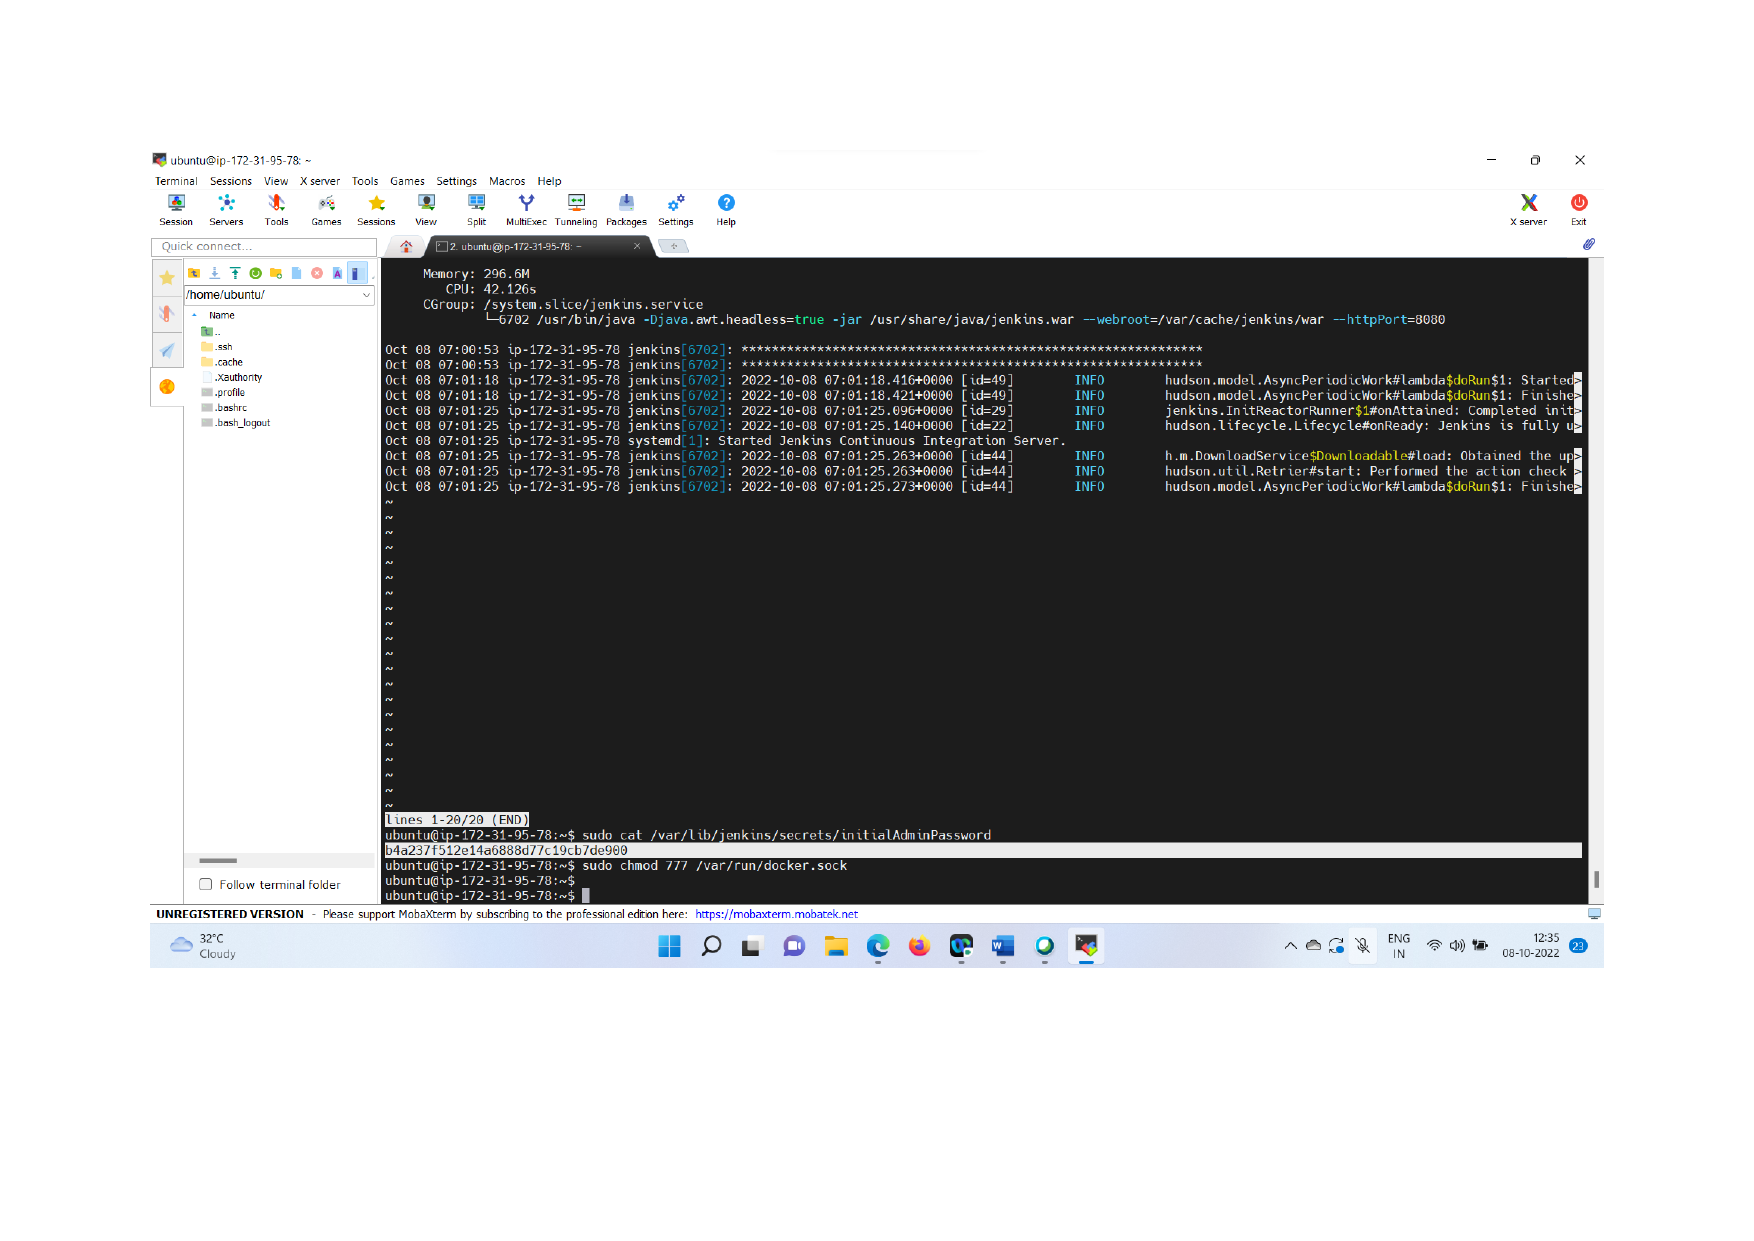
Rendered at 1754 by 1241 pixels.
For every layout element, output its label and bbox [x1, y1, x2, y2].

picture [150, 150, 1604, 968]
